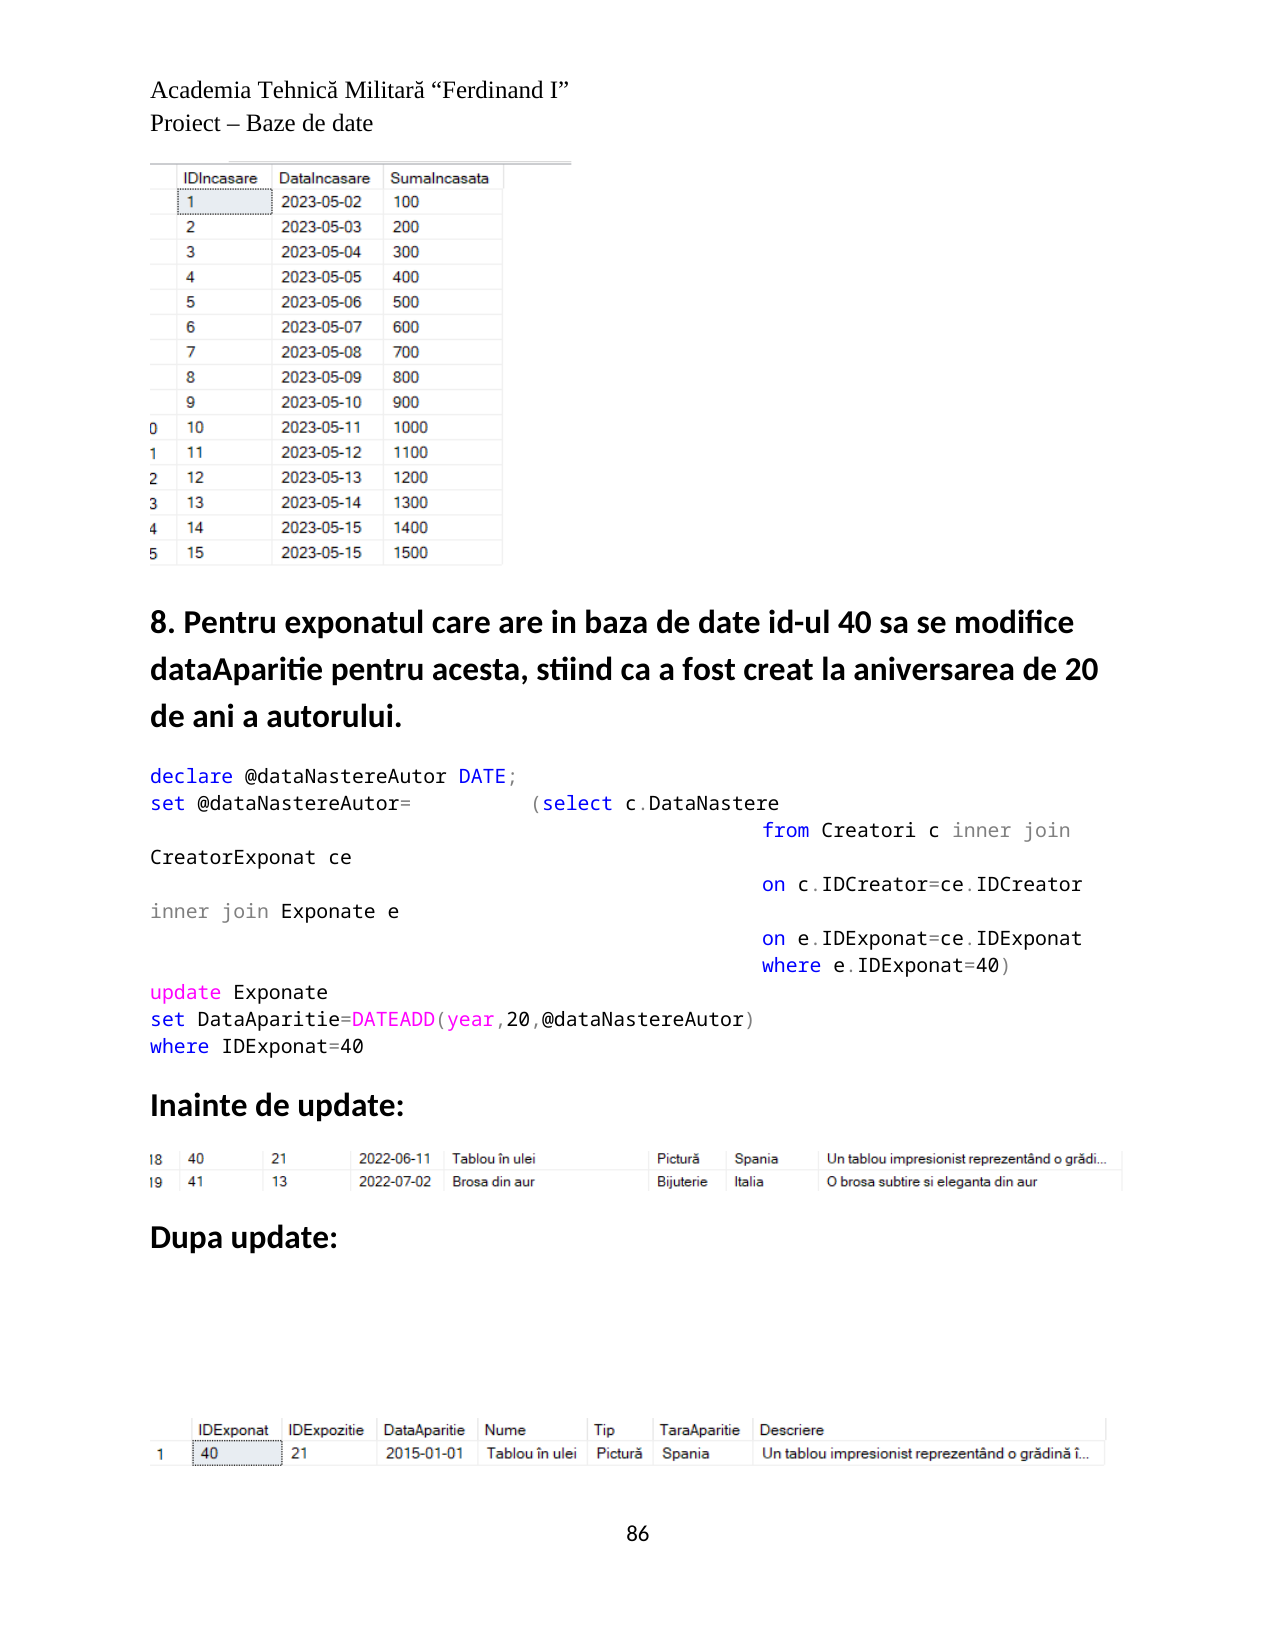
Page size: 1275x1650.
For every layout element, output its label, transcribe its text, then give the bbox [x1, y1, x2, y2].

picture [150, 1418, 1125, 1498]
text declare @dataNastereAutor DATE; [150, 763, 1125, 789]
text from Creatori c inner join CreatorExponat ce [150, 817, 1125, 871]
text update Exponate [150, 978, 1125, 1005]
text where IDExponat=40 [150, 1032, 1125, 1059]
text on e.IDExponat=ce.IDExponat [150, 924, 1125, 951]
text on c.IDCreator=ce.IDCreator inner join Exponate e [150, 871, 1125, 924]
text Inainte de update: [150, 1084, 1125, 1125]
text Dupa update: [150, 1216, 1125, 1257]
text where e.IDExponat=40) [150, 951, 1125, 978]
text 8. Pentru exponatul care are in baza de date id-ul 40 sa se modifice dataAparitie pentru acesta, stiind ca a fost creat la aniversarea de 20 de ani a autorului. [150, 601, 1125, 736]
picture [150, 1151, 1125, 1191]
text set @dataNastereAutor= (select c.DataNastere [150, 789, 1125, 817]
picture [150, 161, 572, 577]
text set DataAparitie=DATEADD(year,20,@dataNastereAutor) [150, 1005, 1125, 1032]
